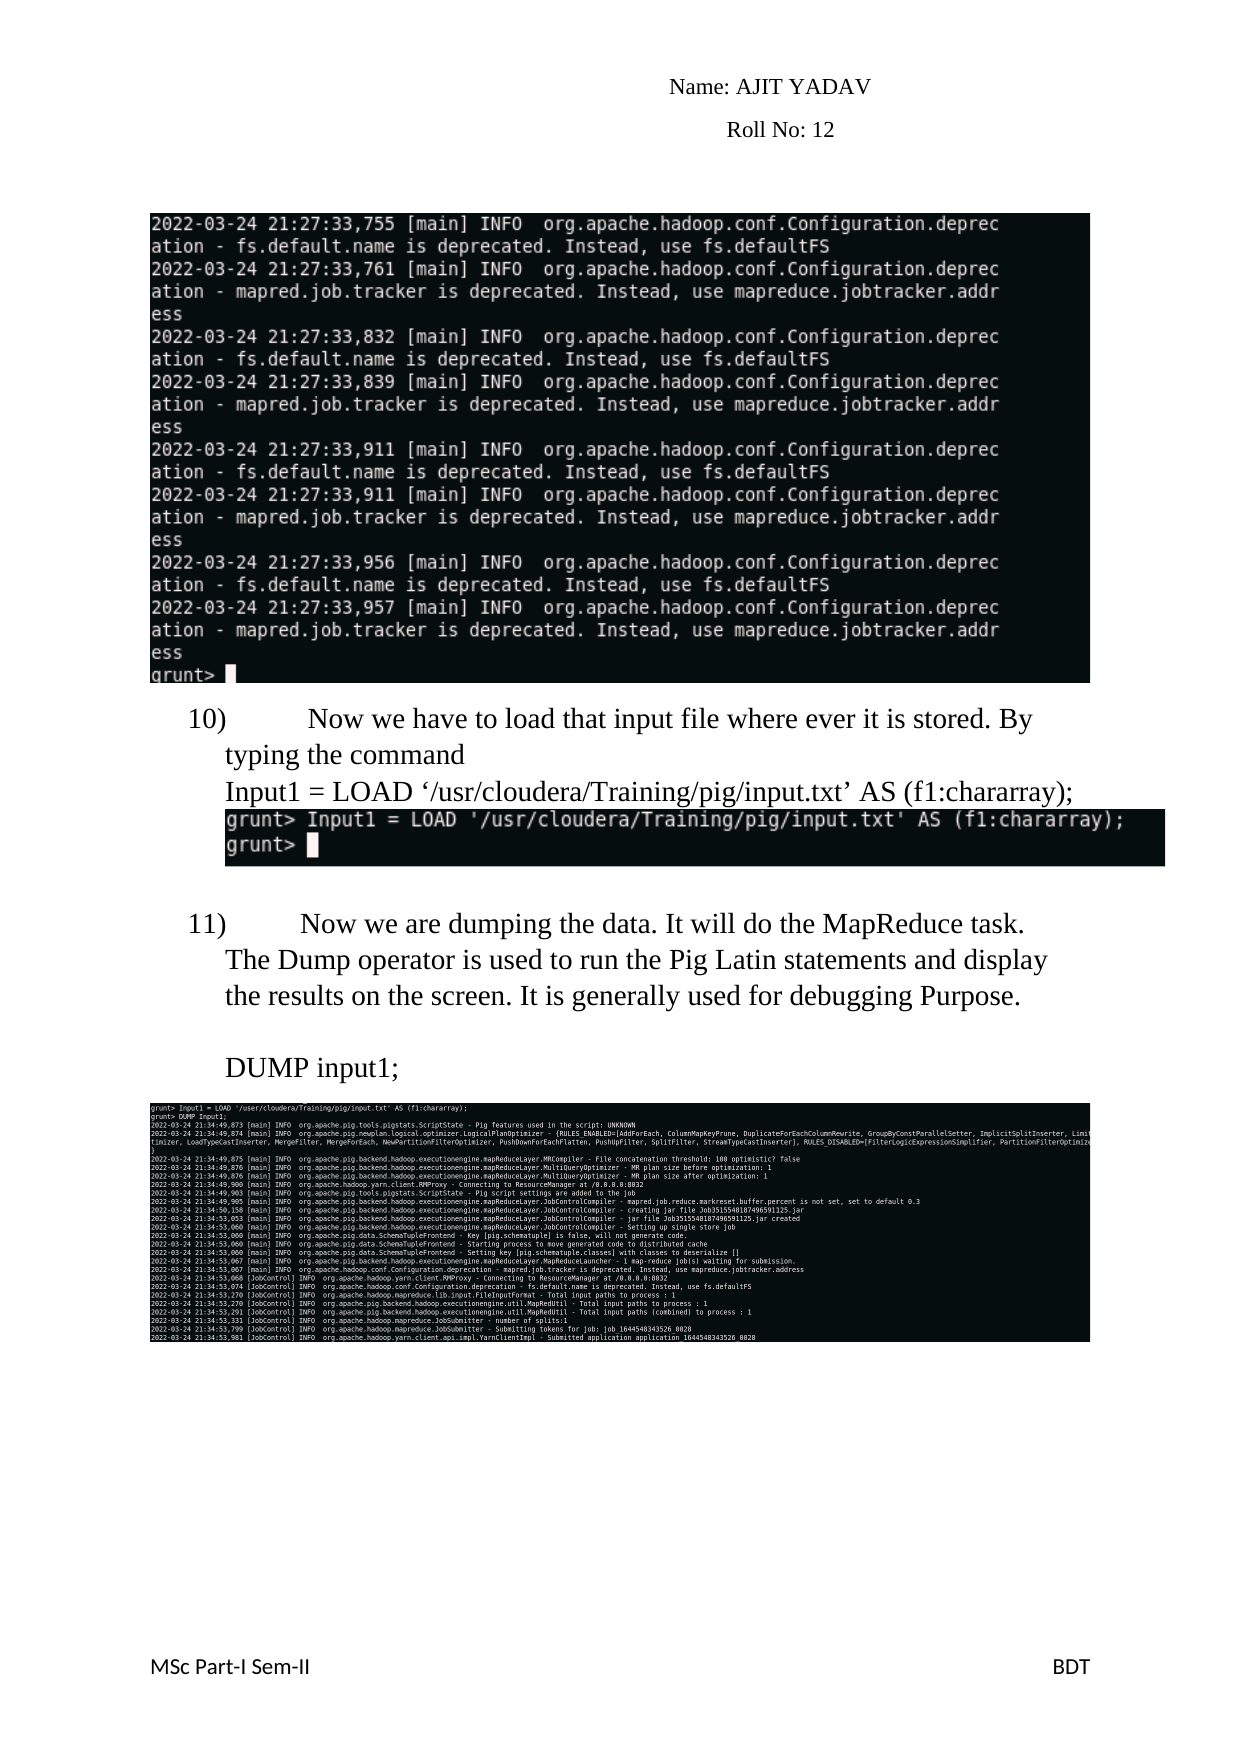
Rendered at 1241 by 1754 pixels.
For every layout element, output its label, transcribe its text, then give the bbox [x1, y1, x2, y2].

picture [150, 1103, 1091, 1342]
list DUMP input1; [225, 1050, 1090, 1084]
picture [225, 809, 1166, 868]
list The Dump operator is used to run the Pig Latin statements and display the results on the screen. It is generally used for debugging Purpose. [225, 942, 1090, 1012]
list Now we are dumping the data. It will do the MapReduce task. [187, 906, 1090, 939]
picture [150, 213, 1091, 683]
list Now we have to load that input file where ever it is stored. By typing the command [187, 701, 1090, 771]
list Input1 = LOAD ‘/usr/cloudera/Training/pig/input.txt’ AS (f1:chararray); [225, 774, 1090, 807]
